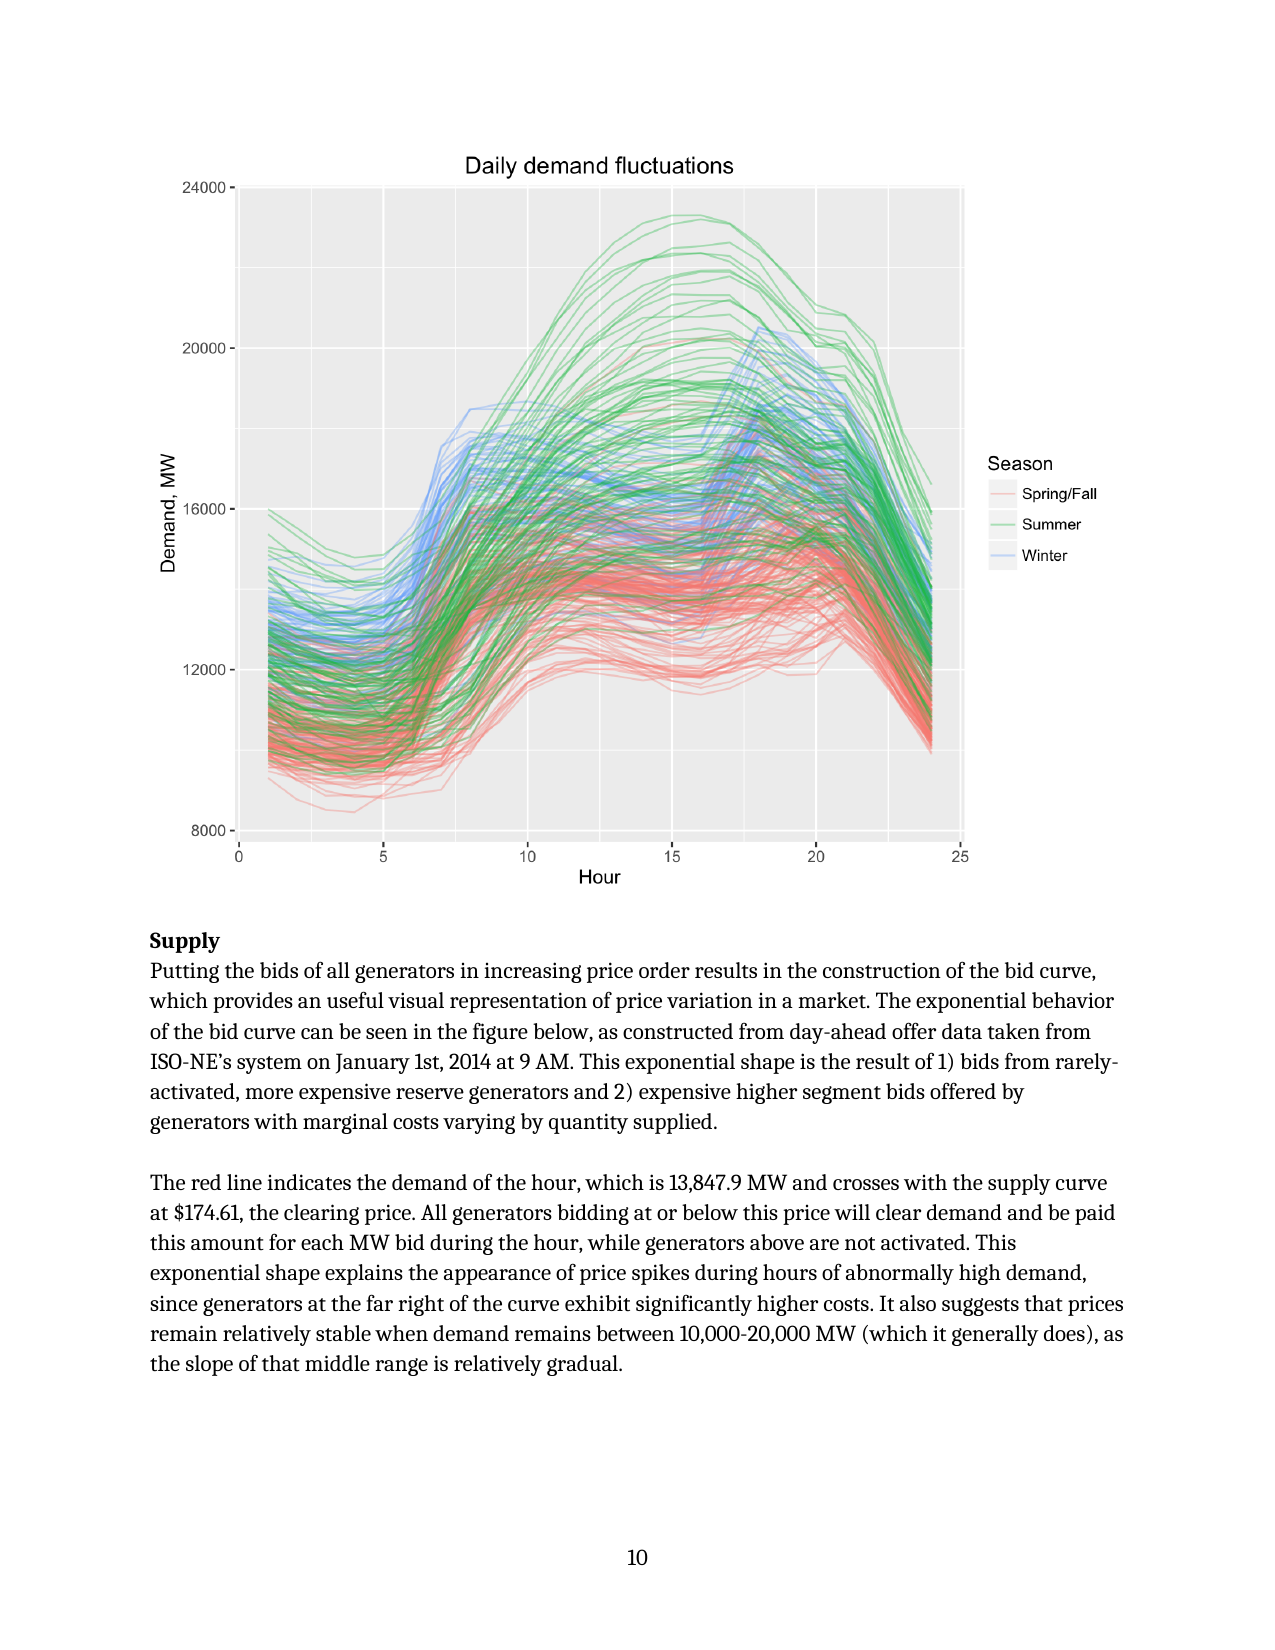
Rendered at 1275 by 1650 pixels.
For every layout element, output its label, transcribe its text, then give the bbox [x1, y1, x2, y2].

text The red line indicates the demand of the hour, which is 13,847.9 MW and crosses with the supply curve at $174.61, the clearing price. All generators bidding at or below this price will clear demand and be paid this amount for each MW bid during the hour, while generators above are not activated. This exponential shape explains the appearance of price spikes during hours of abnormally high demand, since generators at the far right of the curve exhibit significantly higher costs. It also suggests that prices remain relatively stable when demand remains between 10,000-20,000 MW (which it generally does), as the slope of that middle range is relatively gradual. [150, 1169, 1125, 1377]
text Supply [150, 928, 1125, 954]
text Putting the bids of all generators in increasing price order results in the construction of the bid curve, which provides an useful visual representation of price variation in a market. The exponential behavior of the bid curve can be seen in the figure below, as constructed from day-ahead offer data taken from ISO-NE’s system on January 1st, 2014 at 9 AM. This exponential shape is the result of 1) bids from rarely-activated, more expensive reserve generators and 2) expensive higher segment bids offered by generators with marginal costs varying by quantity supplied. [150, 958, 1125, 1135]
picture [150, 150, 1125, 894]
